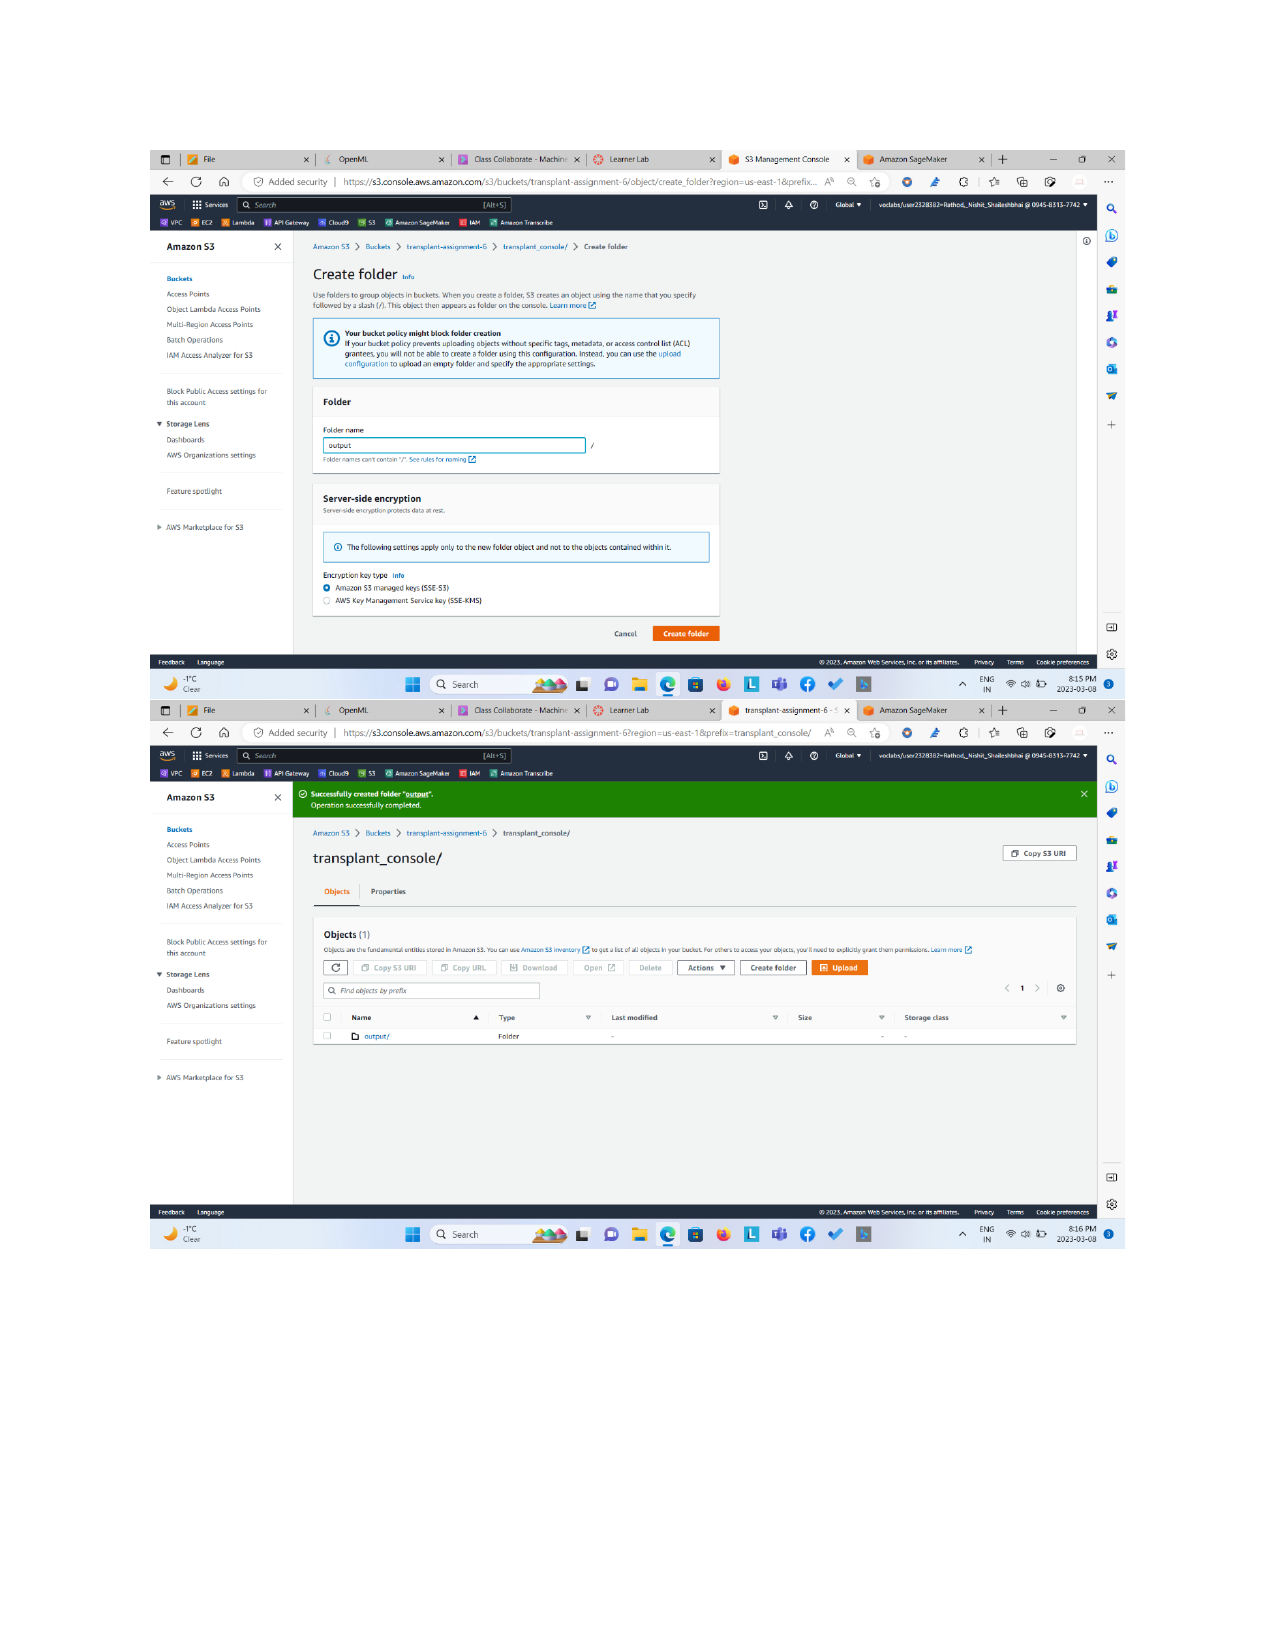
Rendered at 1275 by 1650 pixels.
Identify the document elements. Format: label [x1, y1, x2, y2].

picture [150, 150, 1125, 699]
picture [150, 700, 1125, 1249]
